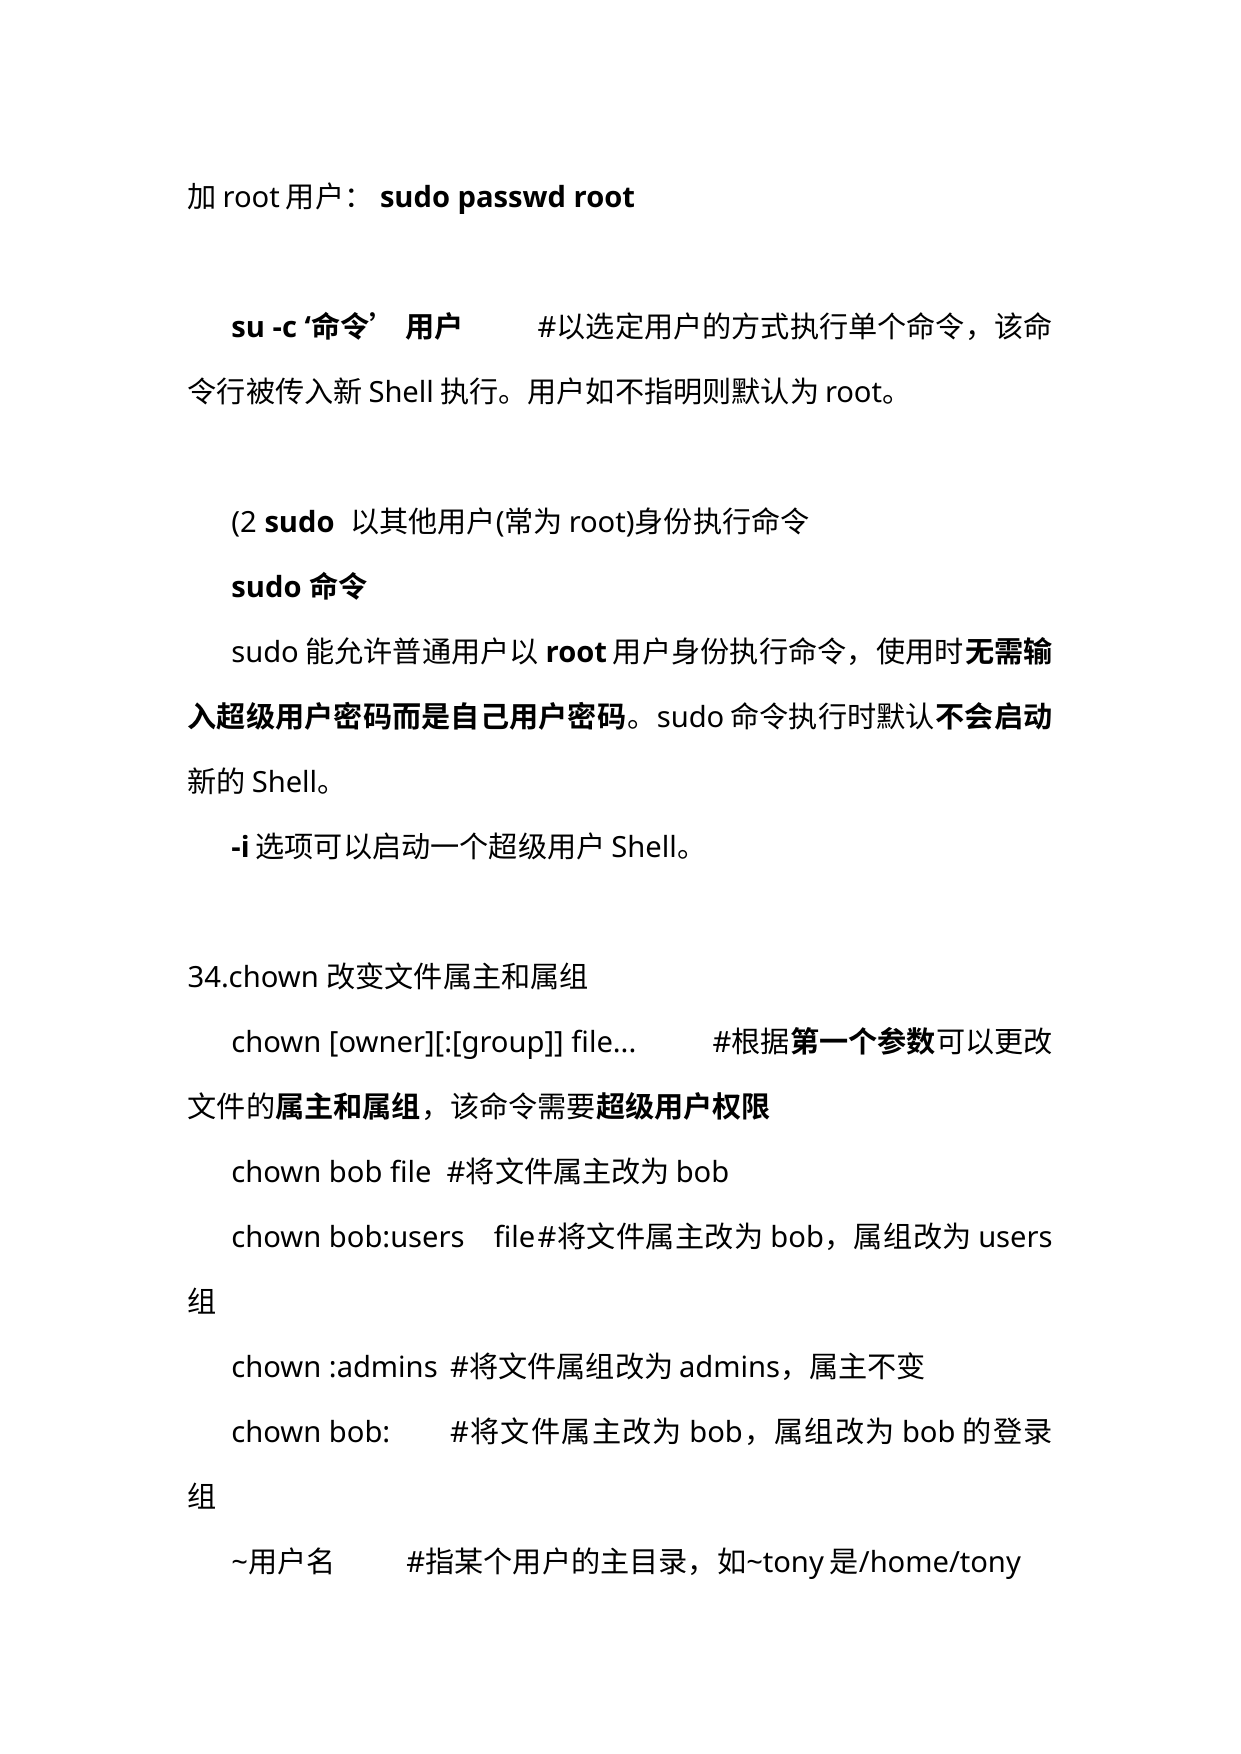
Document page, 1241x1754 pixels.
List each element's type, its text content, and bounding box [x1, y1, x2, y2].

list 34.chown 改变文件属主和属组 [187, 942, 1053, 1007]
list chown bob: #将文件属主改为bob，属组改为bob的登录组 [187, 1397, 1053, 1527]
list sudo 命令 [187, 552, 1053, 617]
list ~用户名 #指某个用户的主目录，如~tony是/home/tony [187, 1527, 1053, 1592]
list (2 sudo 以其他用户(常为root)身份执行命令 [187, 487, 1053, 552]
list sudo能允许普通用户以root用户身份执行命令，使用时无需输入超级用户密码而是自己用户密码。sudo命令执行时默认不会启动新的Shell。 [187, 617, 1053, 812]
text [187, 162, 1053, 227]
list chown bob:users file #将文件属主改为bob，属组改为users组 [187, 1202, 1053, 1332]
list -i选项可以启动一个超级用户Shell。 [187, 812, 1053, 877]
list chown [owner][:[group]] file... #根据第一个参数可以更改文件的属主和属组，该命令需要超级用户权限 [187, 1007, 1053, 1137]
list chown :admins #将文件属组改为admins，属主不变 [187, 1332, 1053, 1397]
list su -c ‘命令’ 用户 #以选定用户的方式执行单个命令，该命令行被传入新Shell执行。用户如不指明则默认为root。 [187, 292, 1053, 422]
list chown bob file #将文件属主改为bob [187, 1137, 1053, 1202]
